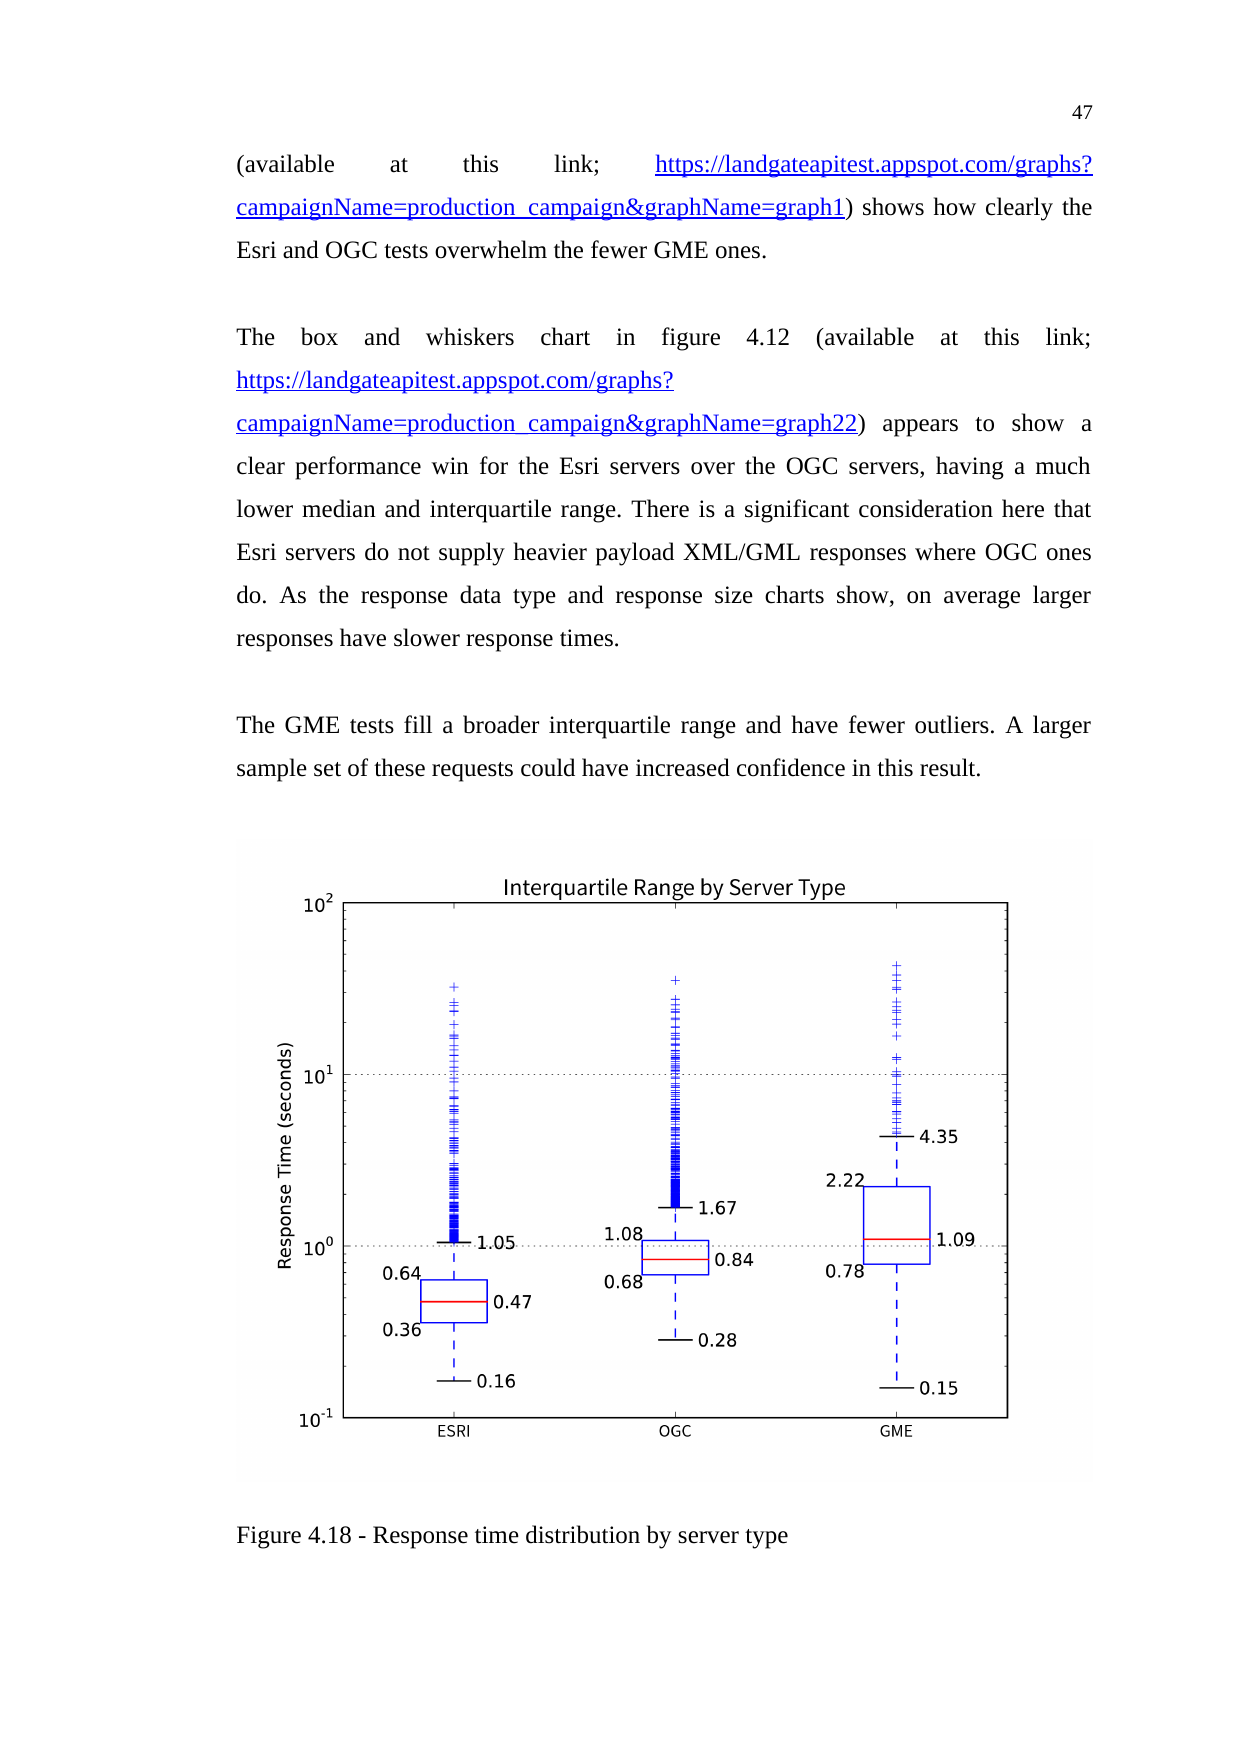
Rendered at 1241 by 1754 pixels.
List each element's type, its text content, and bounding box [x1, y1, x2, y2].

picture [236, 839, 1093, 1482]
text The box and whiskers chart in figure 4.12 (available at this link; https://landgateapitest.appspot.com/graphs?campaignName=production_campaign&graphName=graph22) appears to show a clear performance win for the Esri servers over the OGC servers, having a much lower median and interquartile range. There is a significant consideration here that Esri servers do not supply heavier payload XML/GML responses where OGC ones do. As the response data type and response size charts show, on average larger responses have slower response times. [236, 322, 1092, 652]
text The GME tests fill a broader interquartile range and have fewer outliers. A larger sample set of these requests could have increased confidence in this result. [236, 710, 1092, 782]
